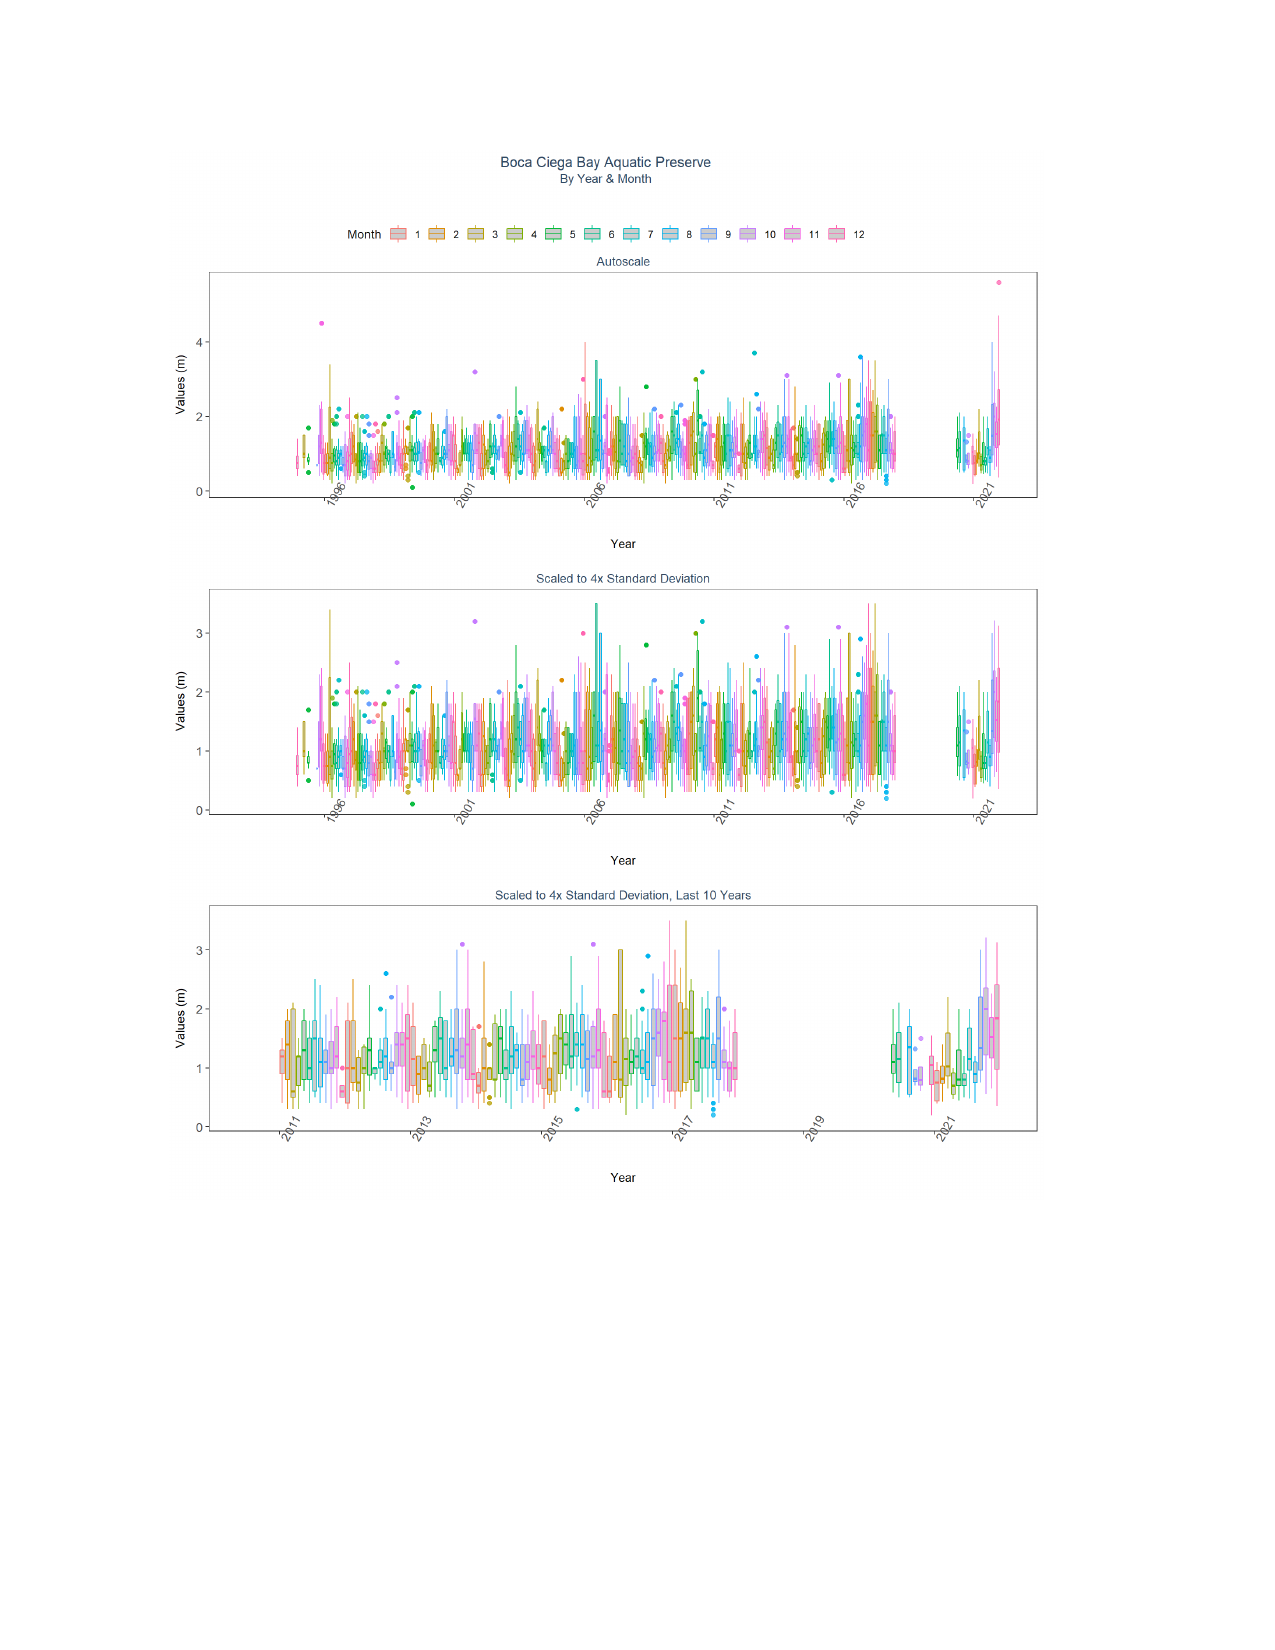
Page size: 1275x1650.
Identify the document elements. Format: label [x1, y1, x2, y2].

picture [168, 150, 1044, 1200]
